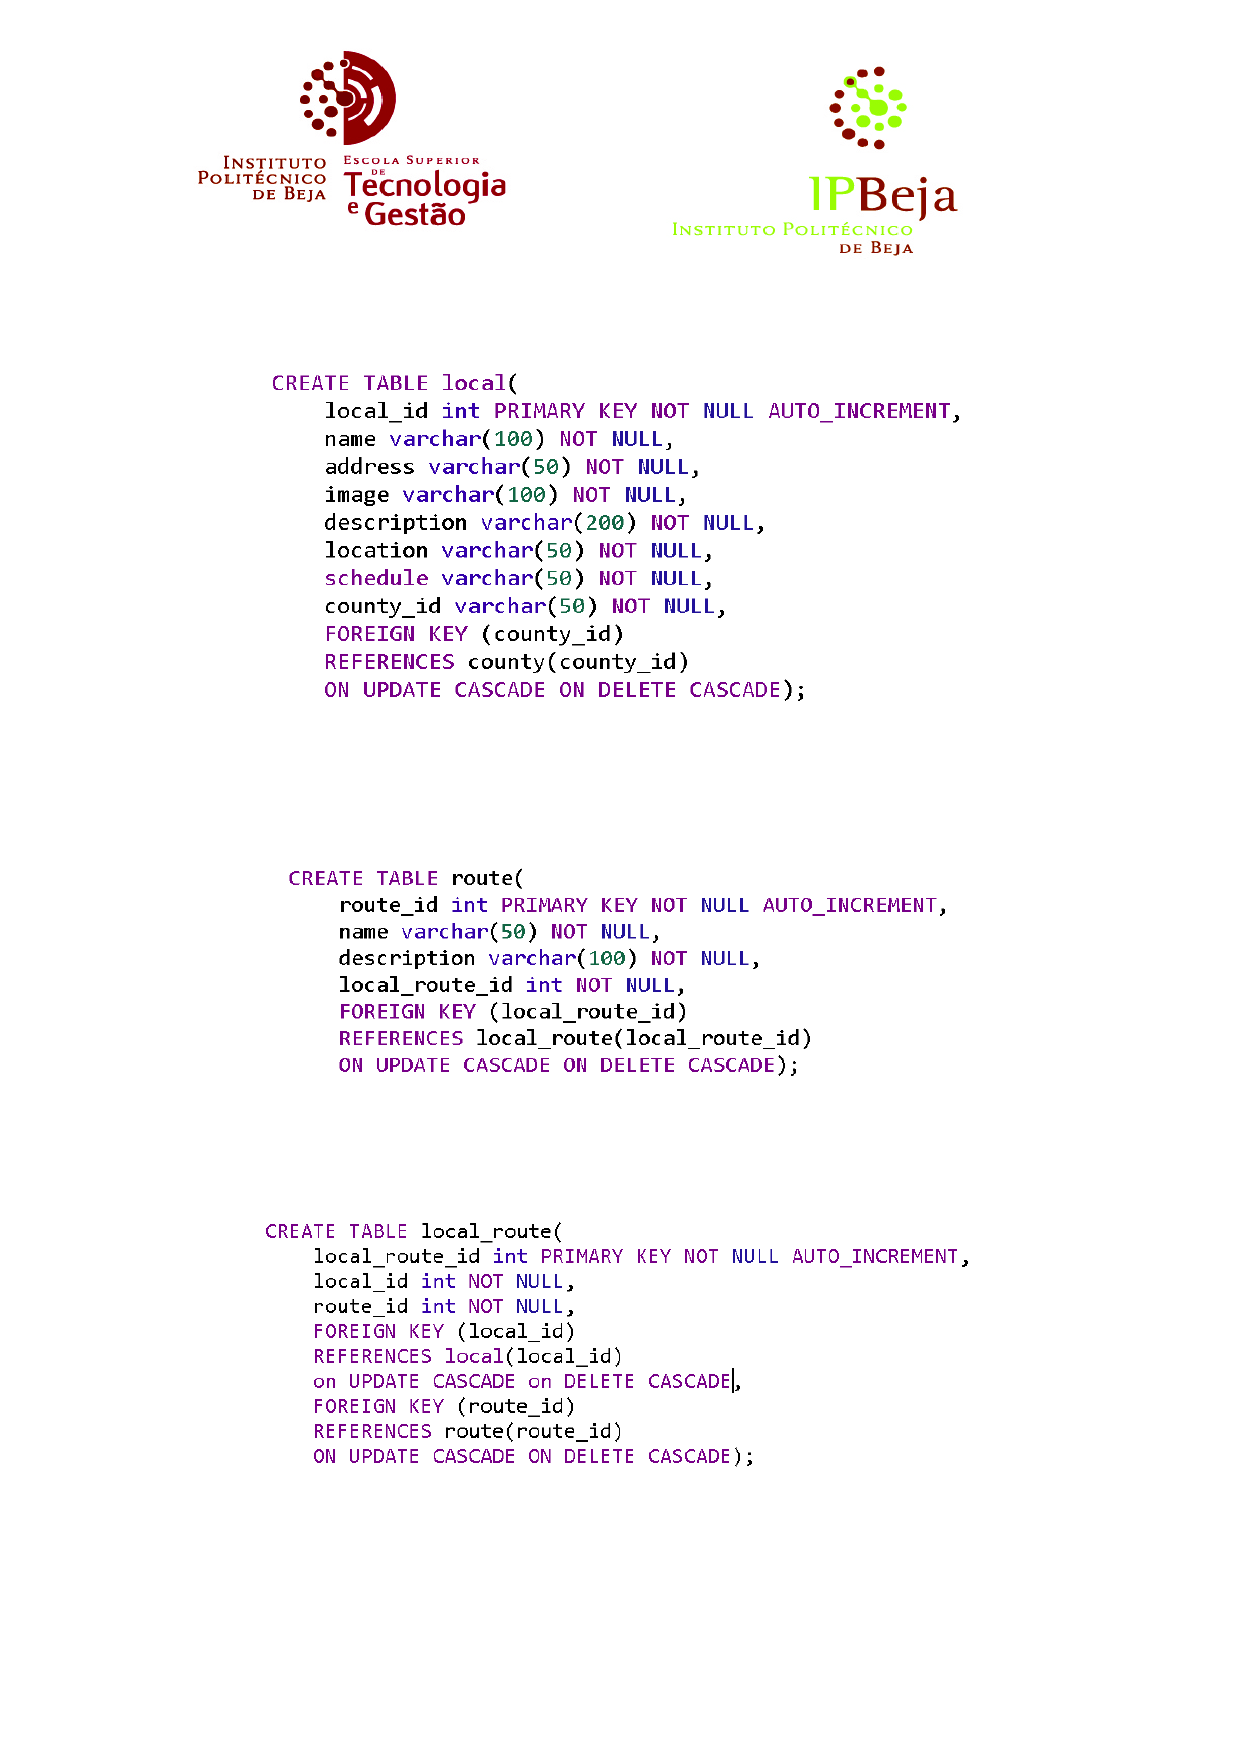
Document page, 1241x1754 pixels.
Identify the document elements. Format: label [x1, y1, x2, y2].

picture [177, 26, 533, 242]
picture [638, 57, 998, 267]
picture [260, 1218, 976, 1472]
picture [285, 863, 951, 1079]
picture [267, 369, 970, 710]
